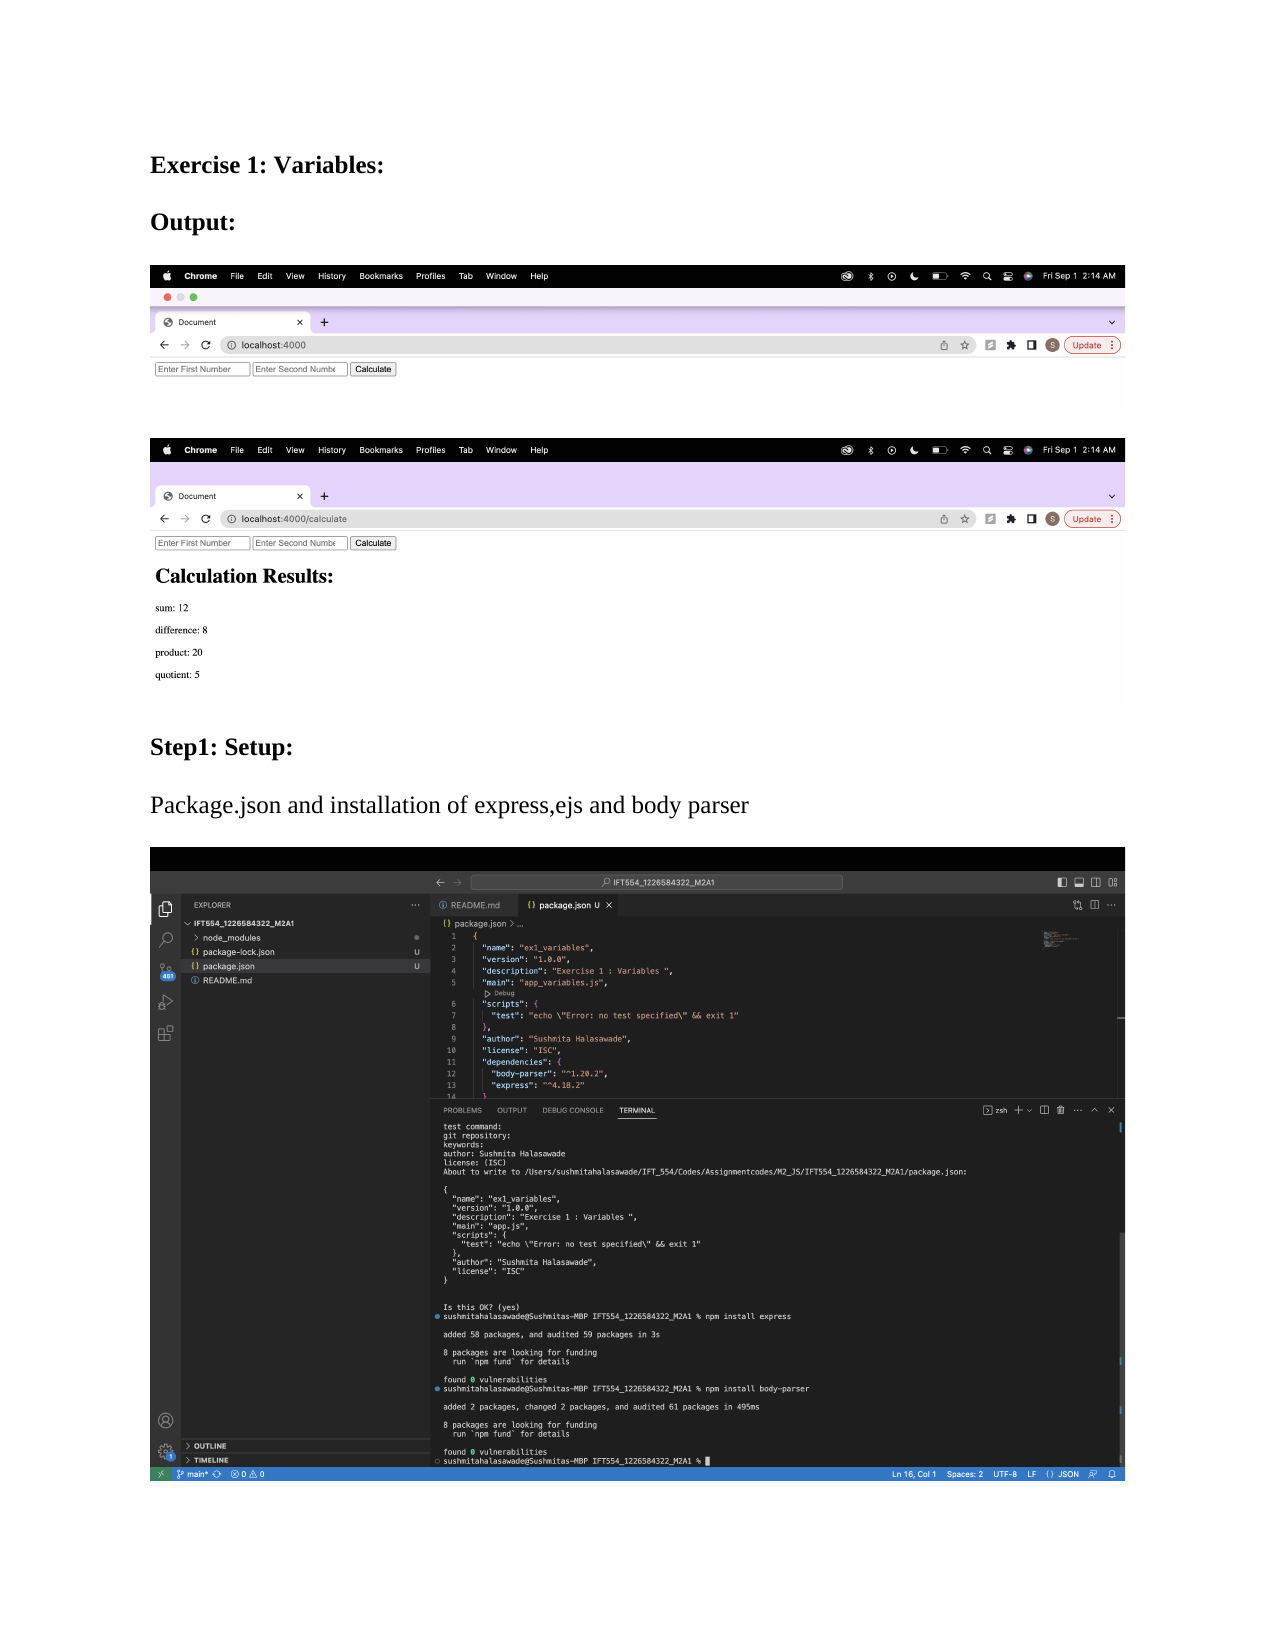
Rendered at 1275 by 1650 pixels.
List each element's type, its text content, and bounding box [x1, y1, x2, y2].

picture [150, 265, 1125, 410]
text Exercise 1: Variables: [150, 150, 1125, 179]
picture [150, 847, 1125, 1481]
text Package.json and installation of express,ejs and body parser [150, 790, 1125, 818]
picture [150, 438, 1125, 704]
text Step1: Setup: [150, 732, 1125, 761]
text Output: [150, 207, 1125, 236]
